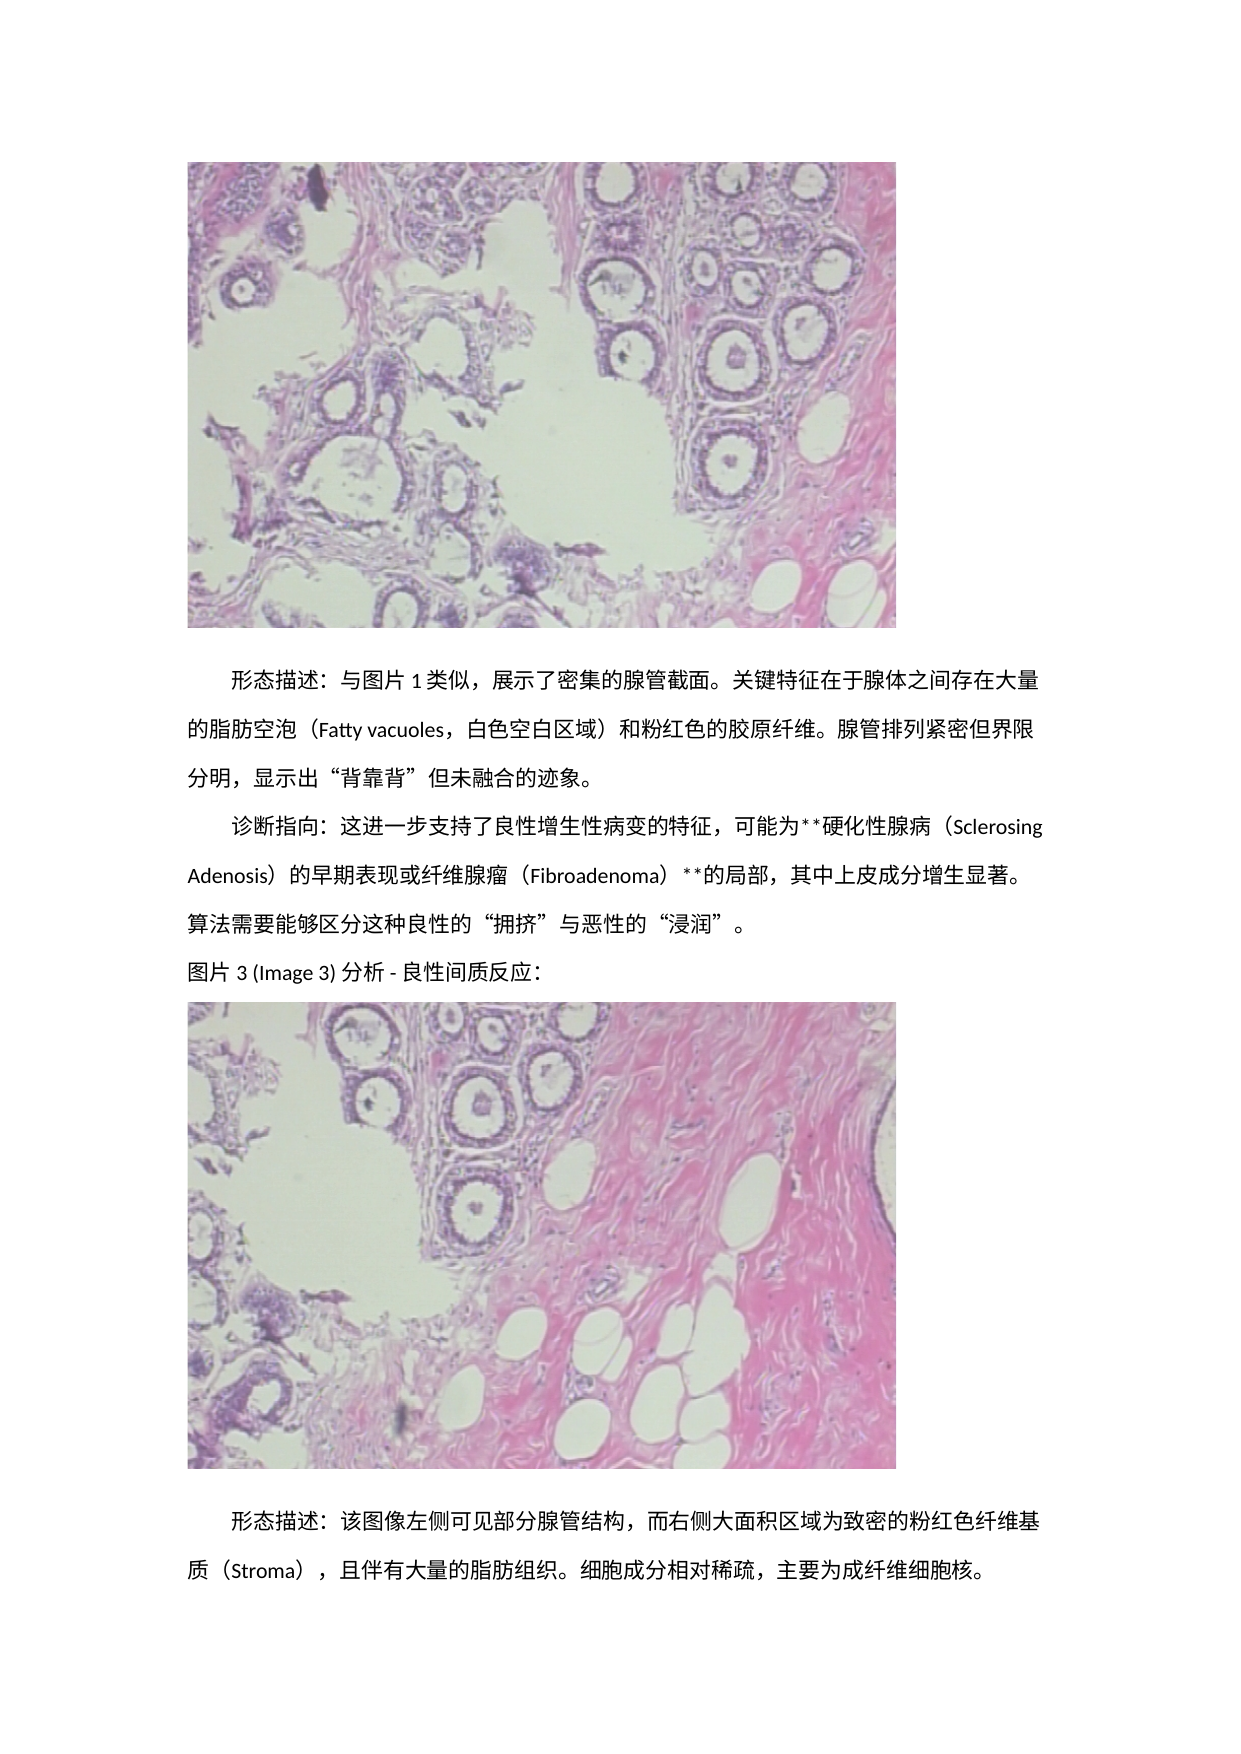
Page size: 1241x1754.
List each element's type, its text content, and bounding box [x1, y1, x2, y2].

list 形态描述：与图片1类似，展示了密集的腺管截面。关键特征在于腺体之间存在大量的脂肪空泡（Fatty vacuoles，白色空白区域）和粉红色的胶原纤维。腺管排列紧密但界限分明，显示出“背靠背”但未融合的迹象。 [187, 663, 1053, 793]
picture [187, 162, 897, 628]
list 形态描述：该图像左侧可见部分腺管结构，而右侧大面积区域为致密的粉红色纤维基质（Stroma），且伴有大量的脂肪组织。细胞成分相对稀疏，主要为成纤维细胞核。 [187, 1504, 1053, 1585]
picture [187, 1002, 897, 1469]
list 诊断指向：这进一步支持了良性增生性病变的特征，可能为**硬化性腺病（Sclerosing Adenosis）的早期表现或纤维腺瘤（Fibroadenoma）**的局部，其中上皮成分增生显著。算法需要能够区分这种良性的“拥挤”与恶性的“浸润”。 [187, 809, 1053, 939]
list 图片 3 (Image 3) 分析 - 良性间质反应： [187, 954, 1053, 987]
